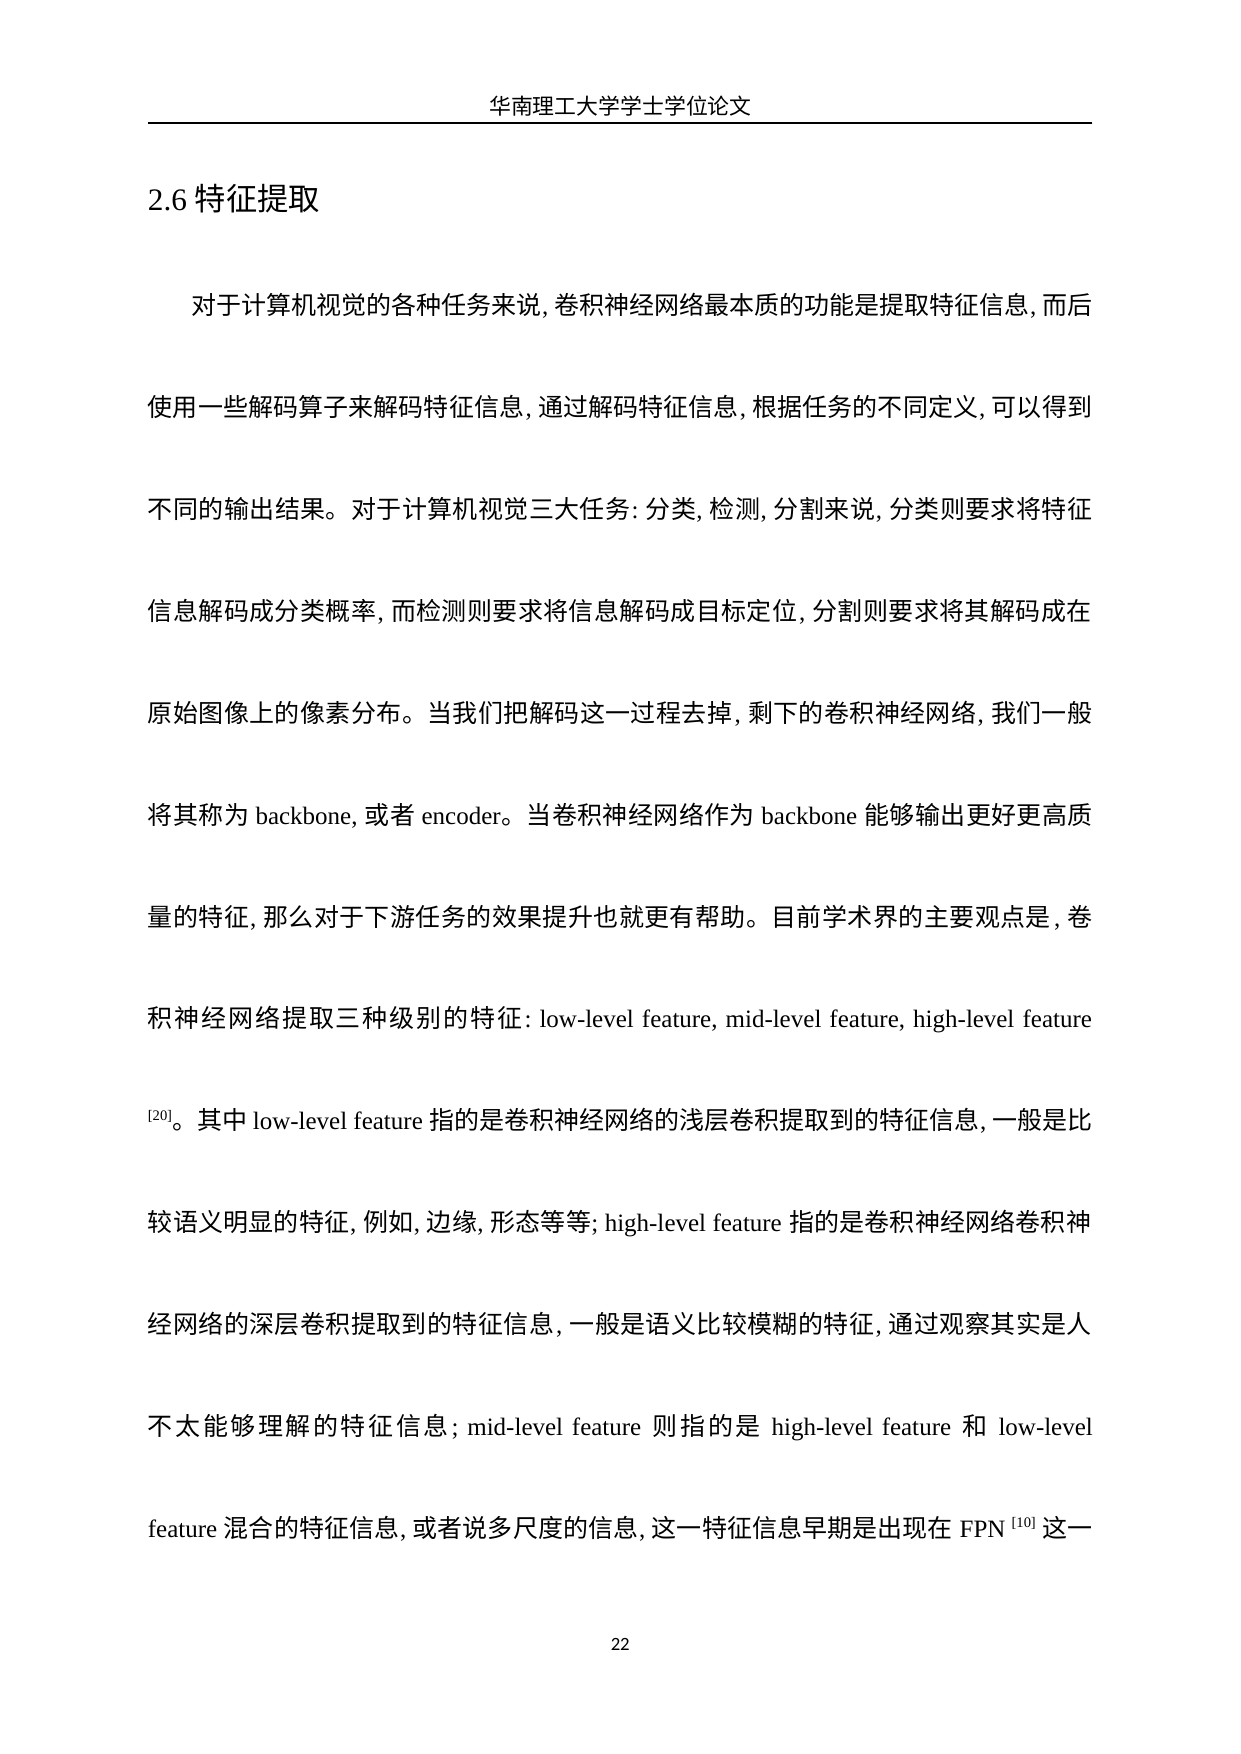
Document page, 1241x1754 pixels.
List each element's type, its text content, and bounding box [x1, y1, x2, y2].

subtitle 2.6 特征提取 [148, 164, 1092, 232]
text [148, 270, 1092, 1560]
